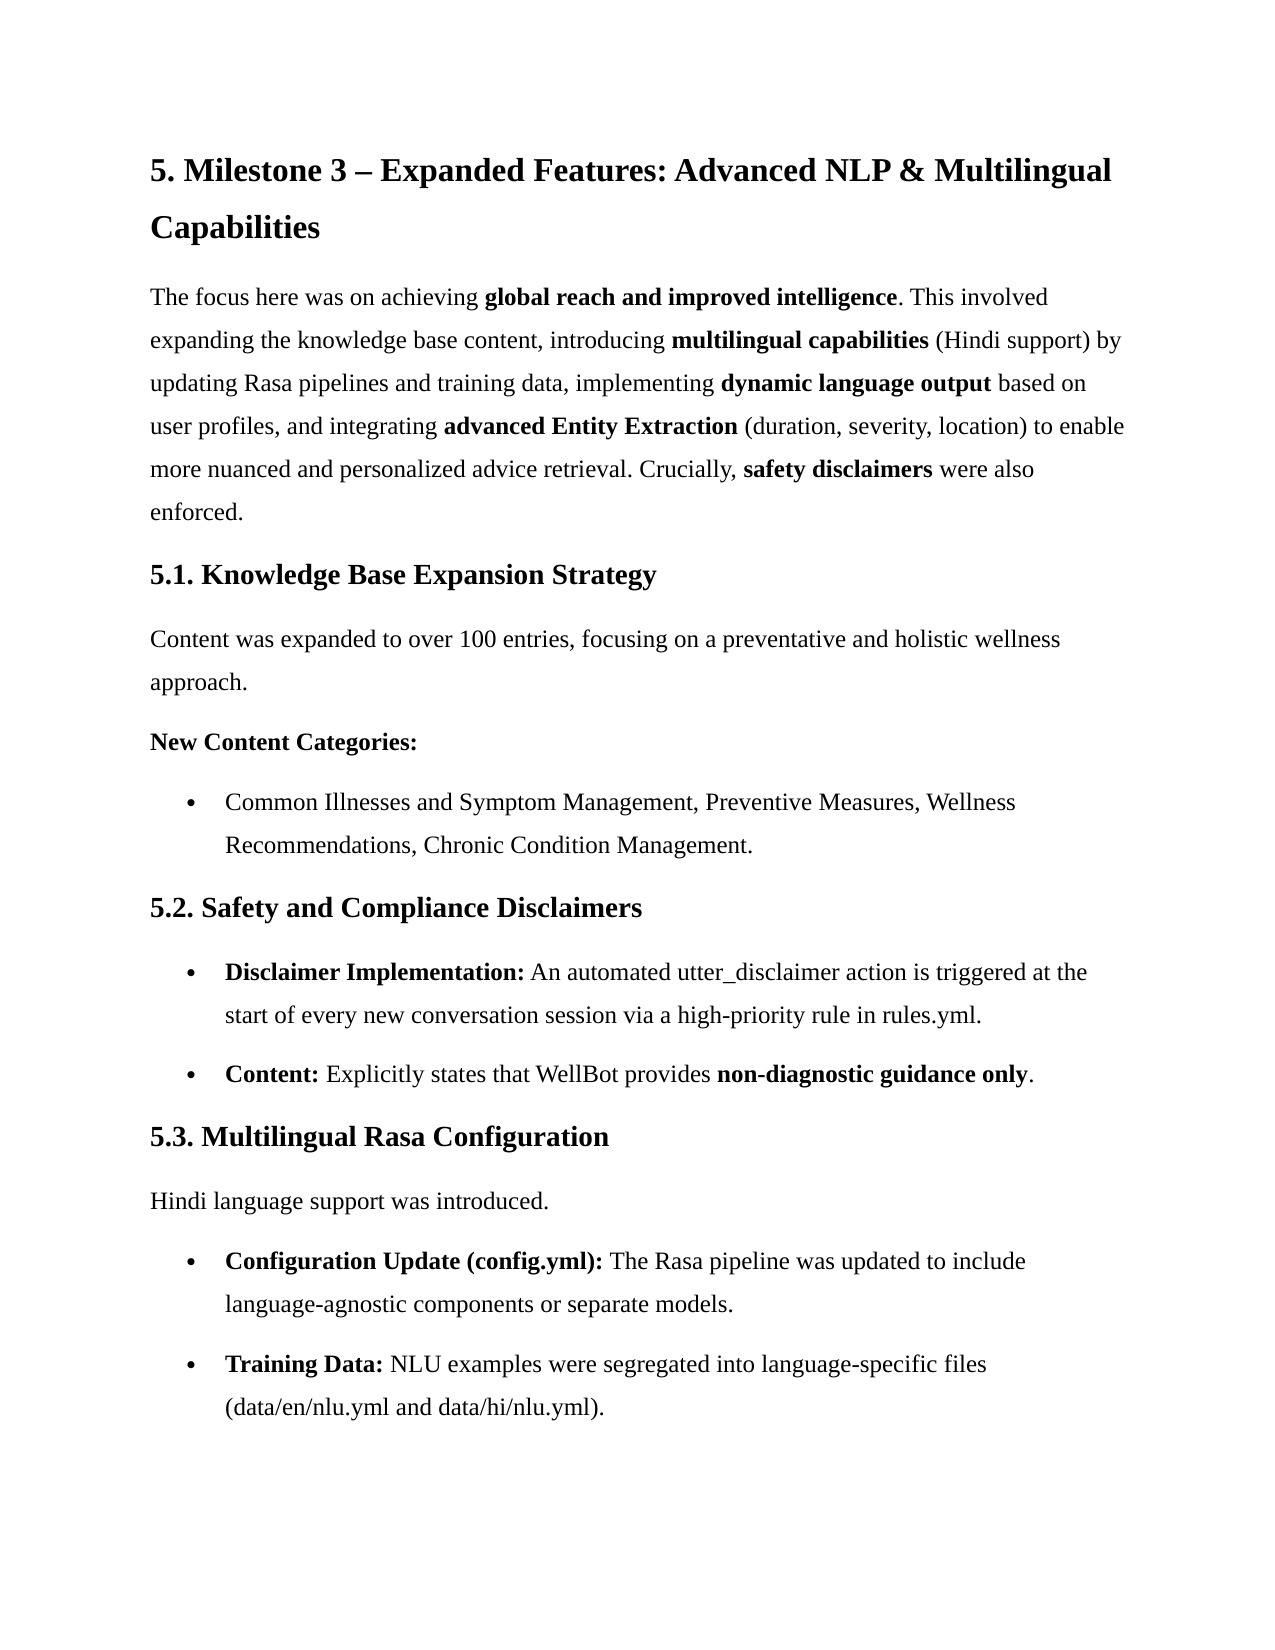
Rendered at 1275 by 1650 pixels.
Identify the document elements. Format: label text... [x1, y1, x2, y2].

text The focus here was on achieving global reach and improved intelligence. This involved expanding the knowledge base content, introducing multilingual capabilities (Hindi support) by updating Rasa pipelines and training data, implementing dynamic language output based on user profiles, and integrating advanced Entity Extraction (duration, severity, location) to enable more nuanced and personalized advice retrieval. Crucially, safety disclaimers were also enforced. [150, 282, 1125, 526]
list Configuration Update (config.yml): The Rasa pipeline was updated to include language-agnostic components or separate models. [187, 1246, 1125, 1318]
text Hindi language support was introduced. [150, 1186, 1125, 1215]
list Training Data: NLU examples were segregated into language-specific files (data/en/nlu.yml and data/hi/nlu.yml). [187, 1349, 1125, 1421]
text Content was expanded to over 100 entries, focusing on a preventative and holistic wellness approach. [150, 624, 1125, 696]
list Common Illnesses and Symptom Management, Preventive Measures, Wellness Recommendations, Chronic Condition Management. [187, 787, 1125, 859]
list Disclaimer Implementation: An automated utter_disclaimer action is triggered at the start of every new conversation session via a high-priority rule in rules.yml. [187, 957, 1125, 1028]
text 5.1. Knowledge Base Expansion Strategy [150, 557, 1125, 591]
text 5. Milestone 3 – Expanded Features: Advanced NLP & Multilingual Capabilities [150, 150, 1125, 246]
text 5.2. Safety and Compliance Disclaimers [150, 890, 1125, 923]
list Content: Explicitly states that WellBot provides non-diagnostic guidance only. [187, 1059, 1125, 1088]
text New Content Categories: [150, 727, 1125, 756]
text 5.3. Multilingual Rasa Configuration [150, 1119, 1125, 1153]
